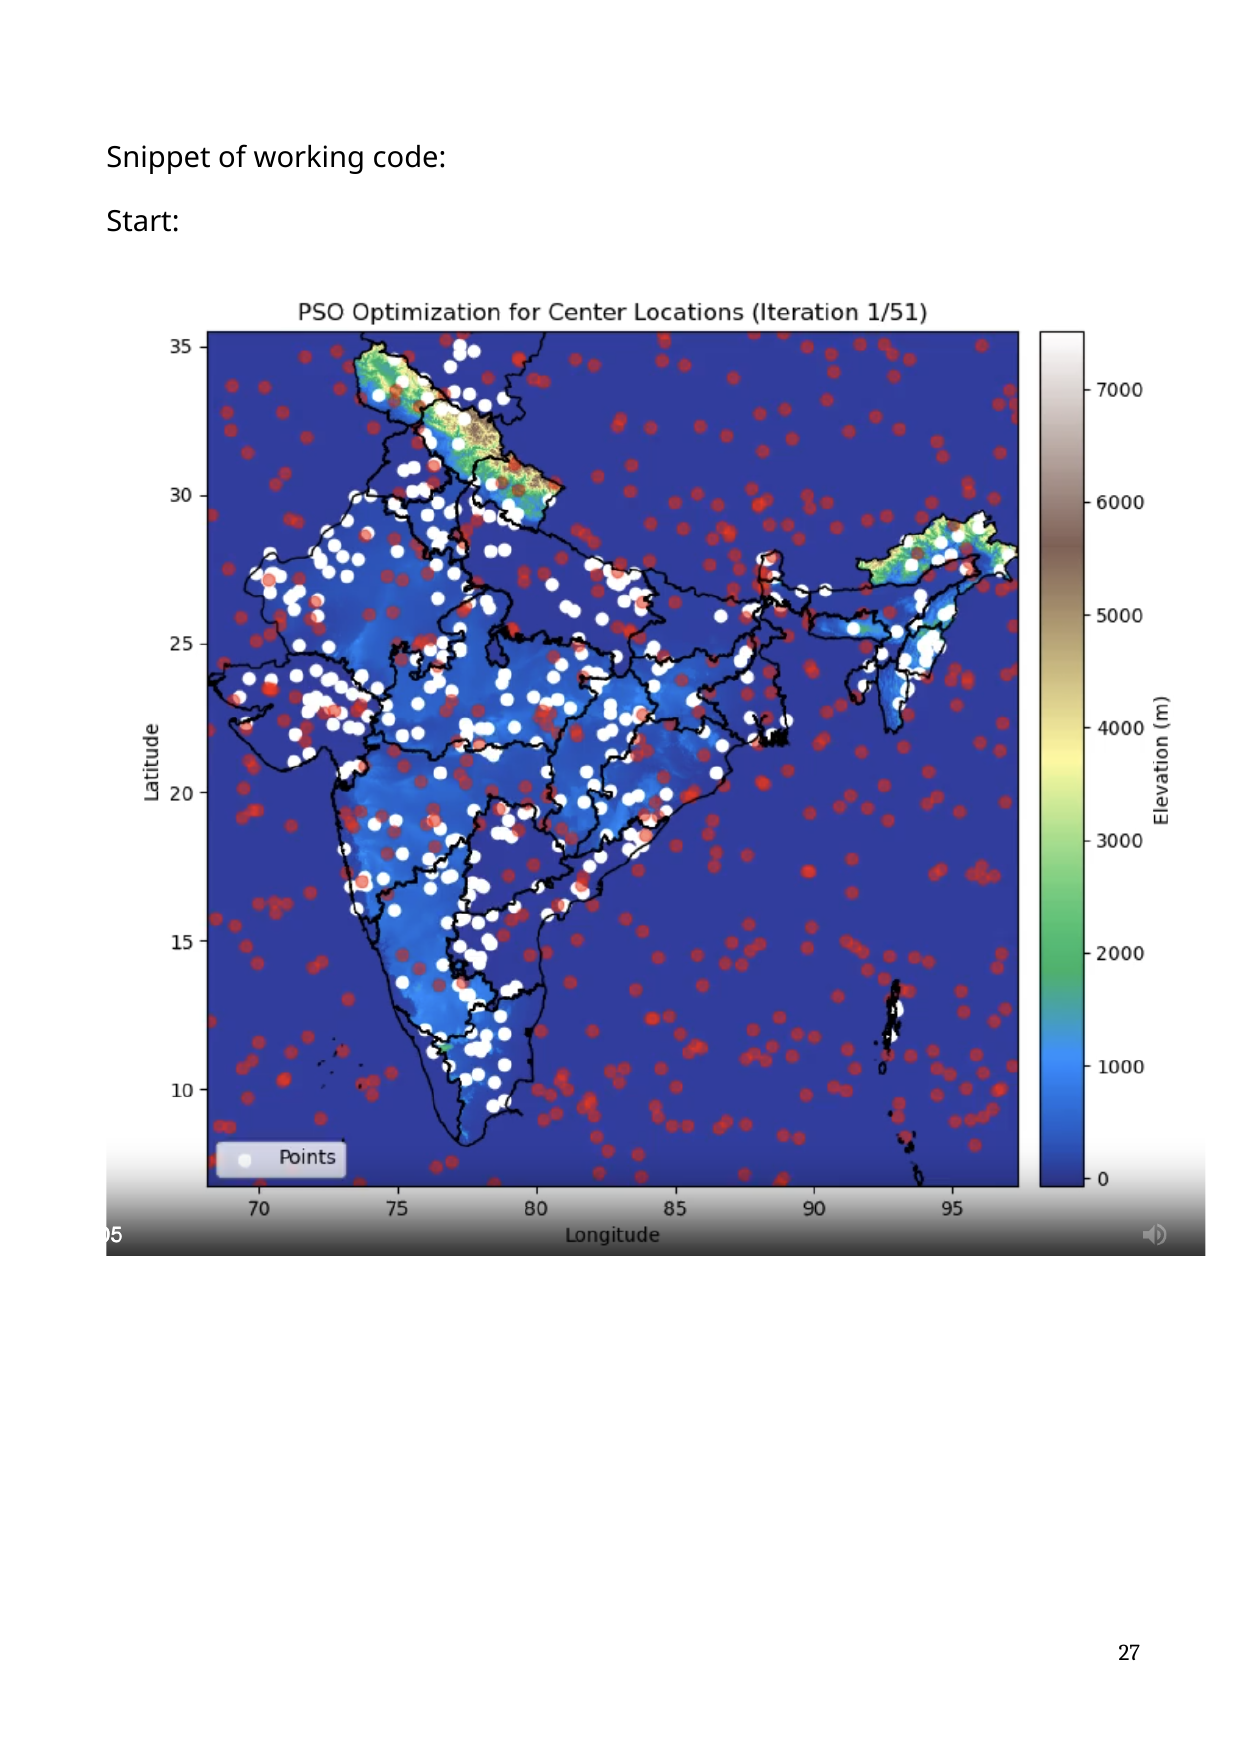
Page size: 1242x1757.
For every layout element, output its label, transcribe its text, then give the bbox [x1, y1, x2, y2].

picture [106, 265, 1206, 1256]
text Snippet of working code: [106, 136, 1140, 176]
text Start: [106, 201, 1140, 240]
